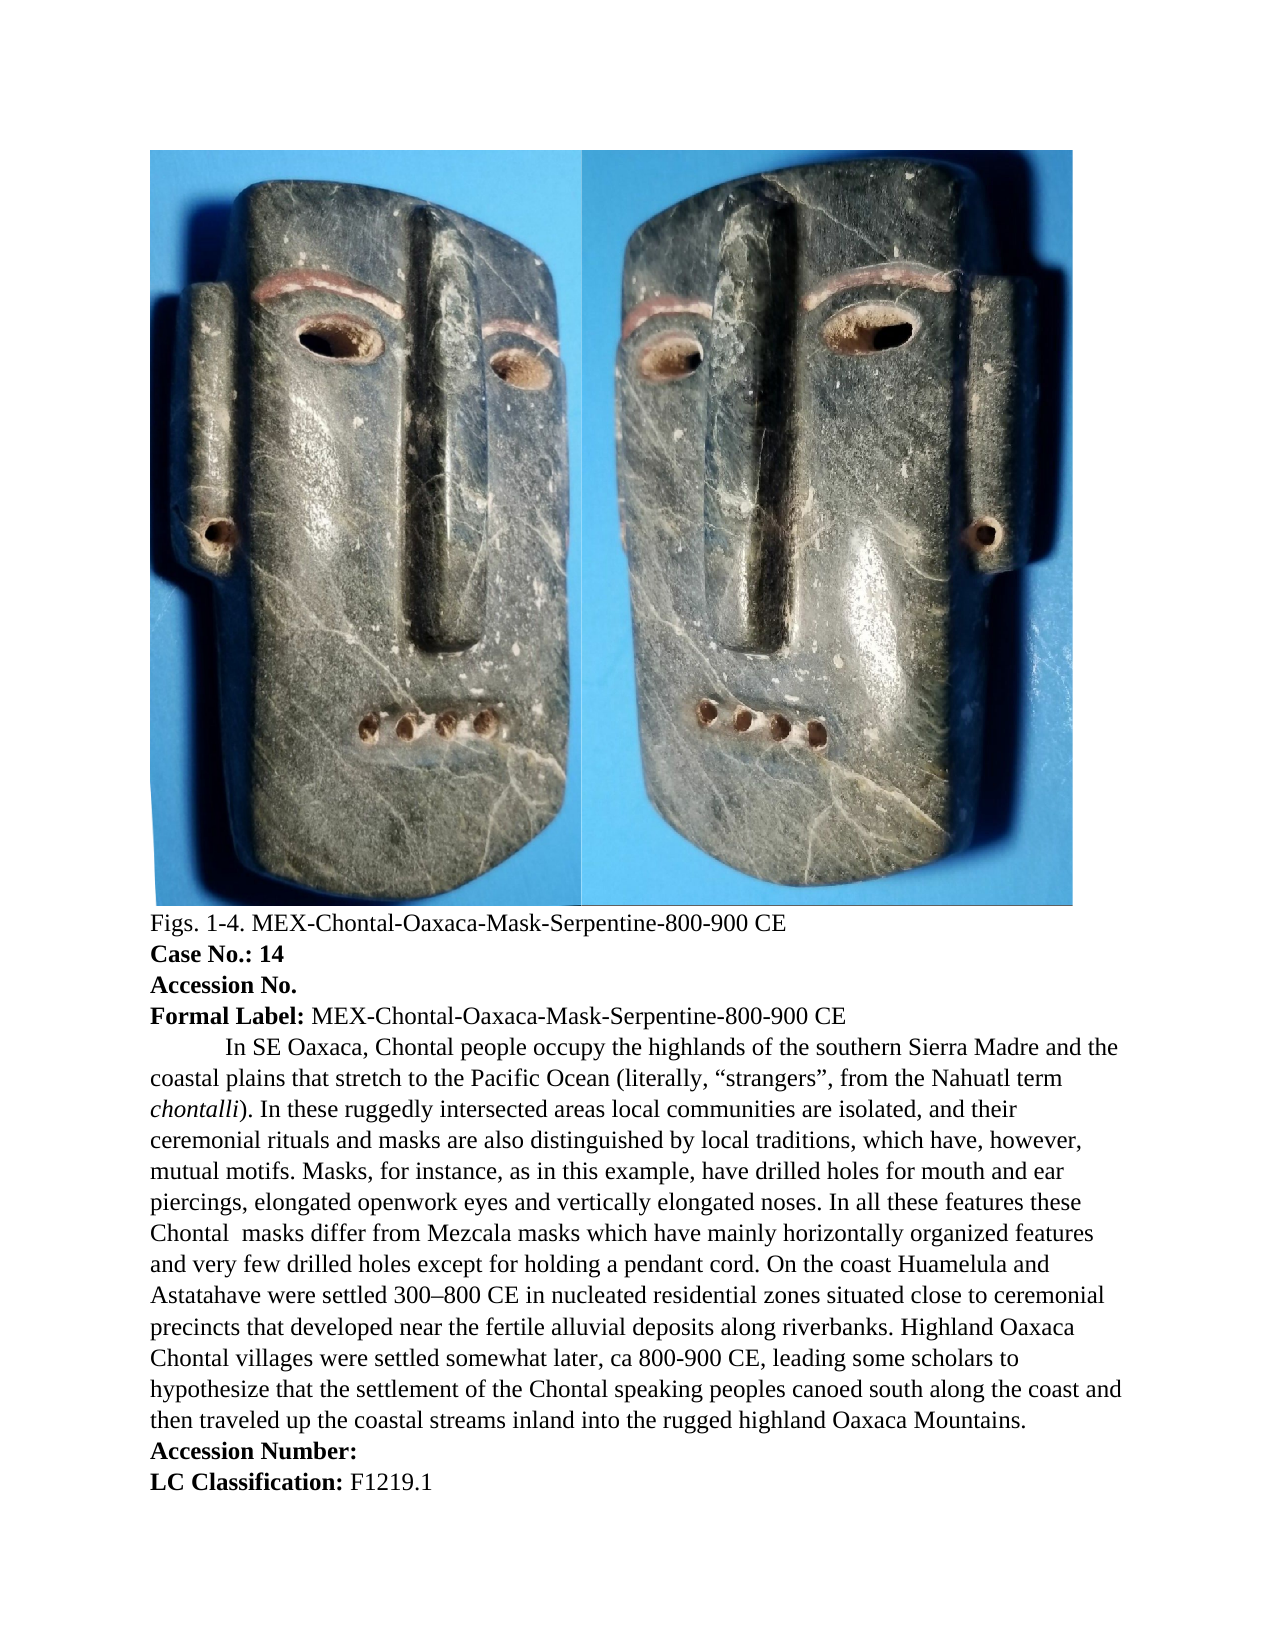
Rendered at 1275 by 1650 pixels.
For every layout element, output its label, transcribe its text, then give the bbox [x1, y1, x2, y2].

text Figs. 1-4. MEX-Chontal-Oaxaca-Mask-Serpentine-800-900 CE [150, 908, 1125, 937]
picture [581, 150, 1073, 906]
text LC Classification: F1219.1 [150, 1467, 1125, 1496]
text Accession Number: [150, 1436, 1125, 1464]
text Case No.: 14 [150, 939, 1125, 968]
text Accession No. [150, 970, 1125, 999]
text In SE Oaxaca, Chontal people occupy the highlands of the southern Sierra Madre and the coastal plains that stretch to the Pacific Ocean (literally, “strangers”, from the Nahuatl term chontalli). In these ruggedly intersected areas local communities are isolated, and their ceremonial rituals and masks are also distinguished by local traditions, which have, however, mutual motifs. Masks, for instance, as in this example, have drilled holes for mouth and ear piercings, elongated openwork eyes and vertically elongated noses. In all these features these Chontal masks differ from Mezcala masks which have mainly horizontally organized features and very few drilled holes except for holding a pendant cord. On the coast Huamelula and Astatahave were settled 300–800 CE in nucleated residential zones situated close to ceremonial precincts that developed near the fertile alluvial deposits along riverbanks. Highland Oaxaca Chontal villages were settled somewhat later, ca 800-900 CE, leading some scholars to hypothesize that the settlement of the Chontal speaking peoples canoed south along the coast and then traveled up the coastal streams inland into the rugged highland Oaxaca Mountains. [150, 1032, 1125, 1433]
text Formal Label: MEX-Chontal-Oaxaca-Mask-Serpentine-800-900 CE [150, 1001, 1125, 1030]
